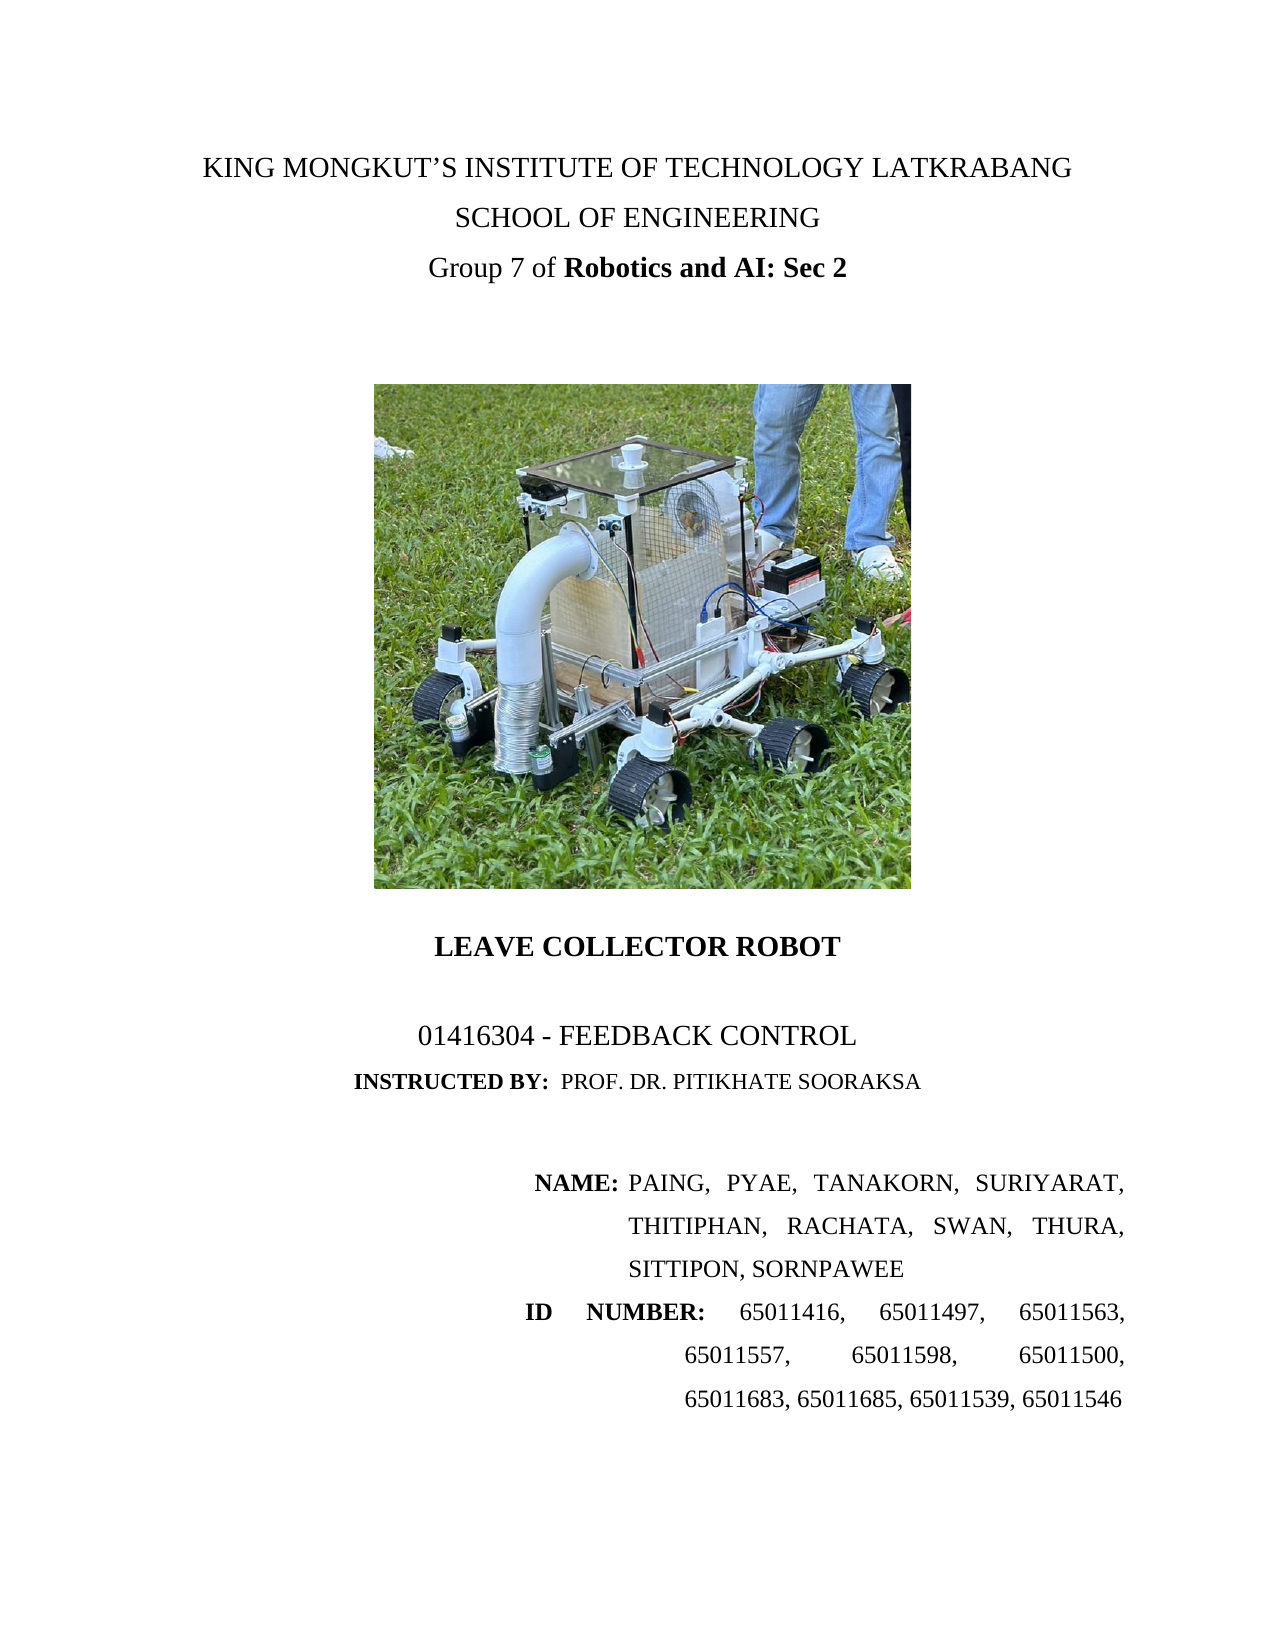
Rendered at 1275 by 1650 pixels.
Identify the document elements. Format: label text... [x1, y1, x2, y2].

text NAME: PAING, PYAE, TANAKORN, SURIYARAT, THITIPHAN, RACHATA, SWAN, THURA, SITTIPON, SORNPAWEE [534, 1168, 1125, 1283]
text INSTRUCTED BY: PROF. DR. PITIKHATE SOORAKSA [150, 1068, 1125, 1094]
text ID NUMBER: 65011416, 65011497, 65011563, 65011557, 65011598, 65011500, 65011683, 65011685, 65011539, 65011546 [525, 1297, 1125, 1412]
text Group 7 of Robotics and AI: Sec 2 [150, 251, 1125, 284]
text 01416304 - FEEDBACK CONTROL [150, 1018, 1125, 1051]
text SCHOOL OF ENGINEERING [150, 200, 1125, 234]
text KING MONGKUT’S INSTITUTE OF TECHNOLOGY LATKRABANG [150, 150, 1125, 183]
picture [374, 384, 912, 889]
